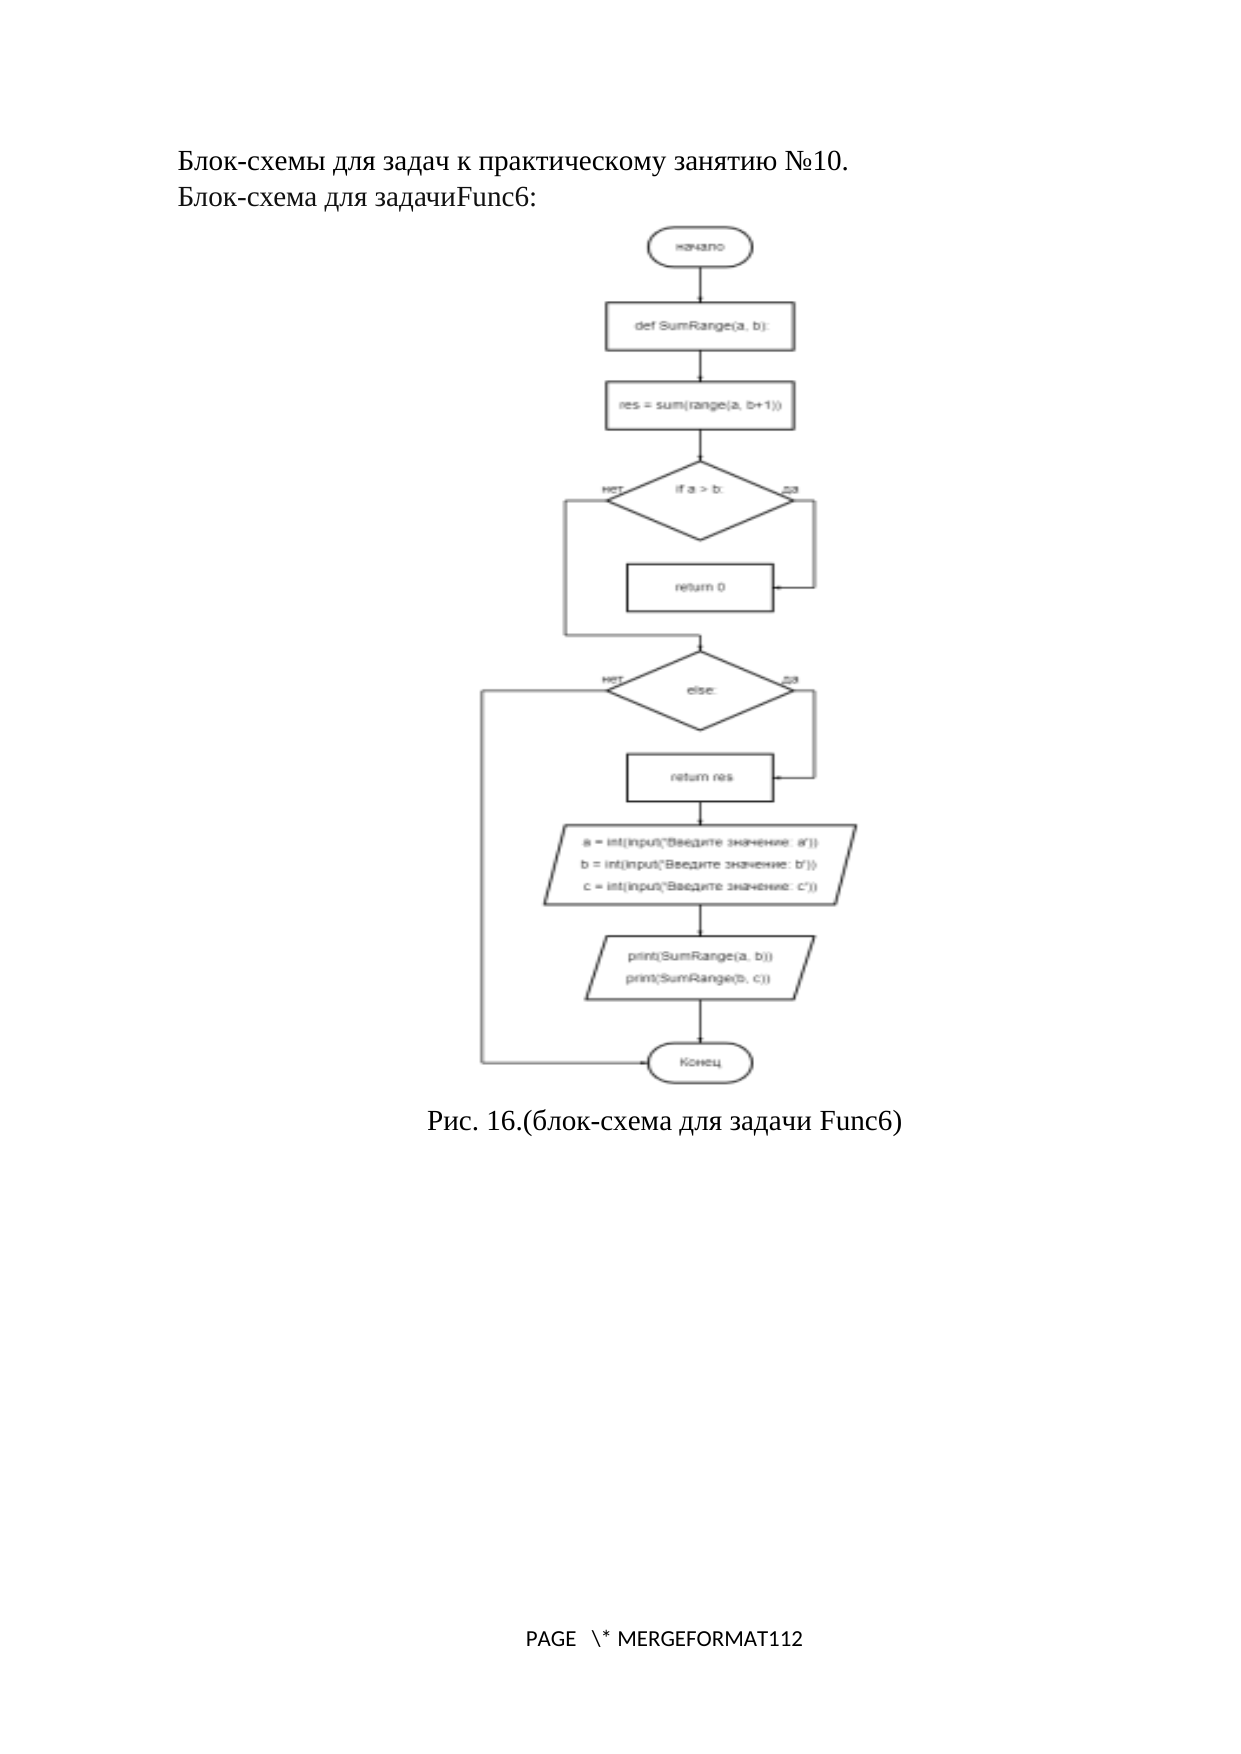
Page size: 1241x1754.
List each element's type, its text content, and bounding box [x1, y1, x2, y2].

subtitle Блок-схемы для задач к практическому занятию №10. [177, 143, 1152, 177]
text Блок-схема для задачиFunc6: [177, 179, 1152, 213]
picture [462, 212, 867, 1099]
text Рис. 16.(блок-схема для задачи Func6) [177, 1103, 1152, 1137]
